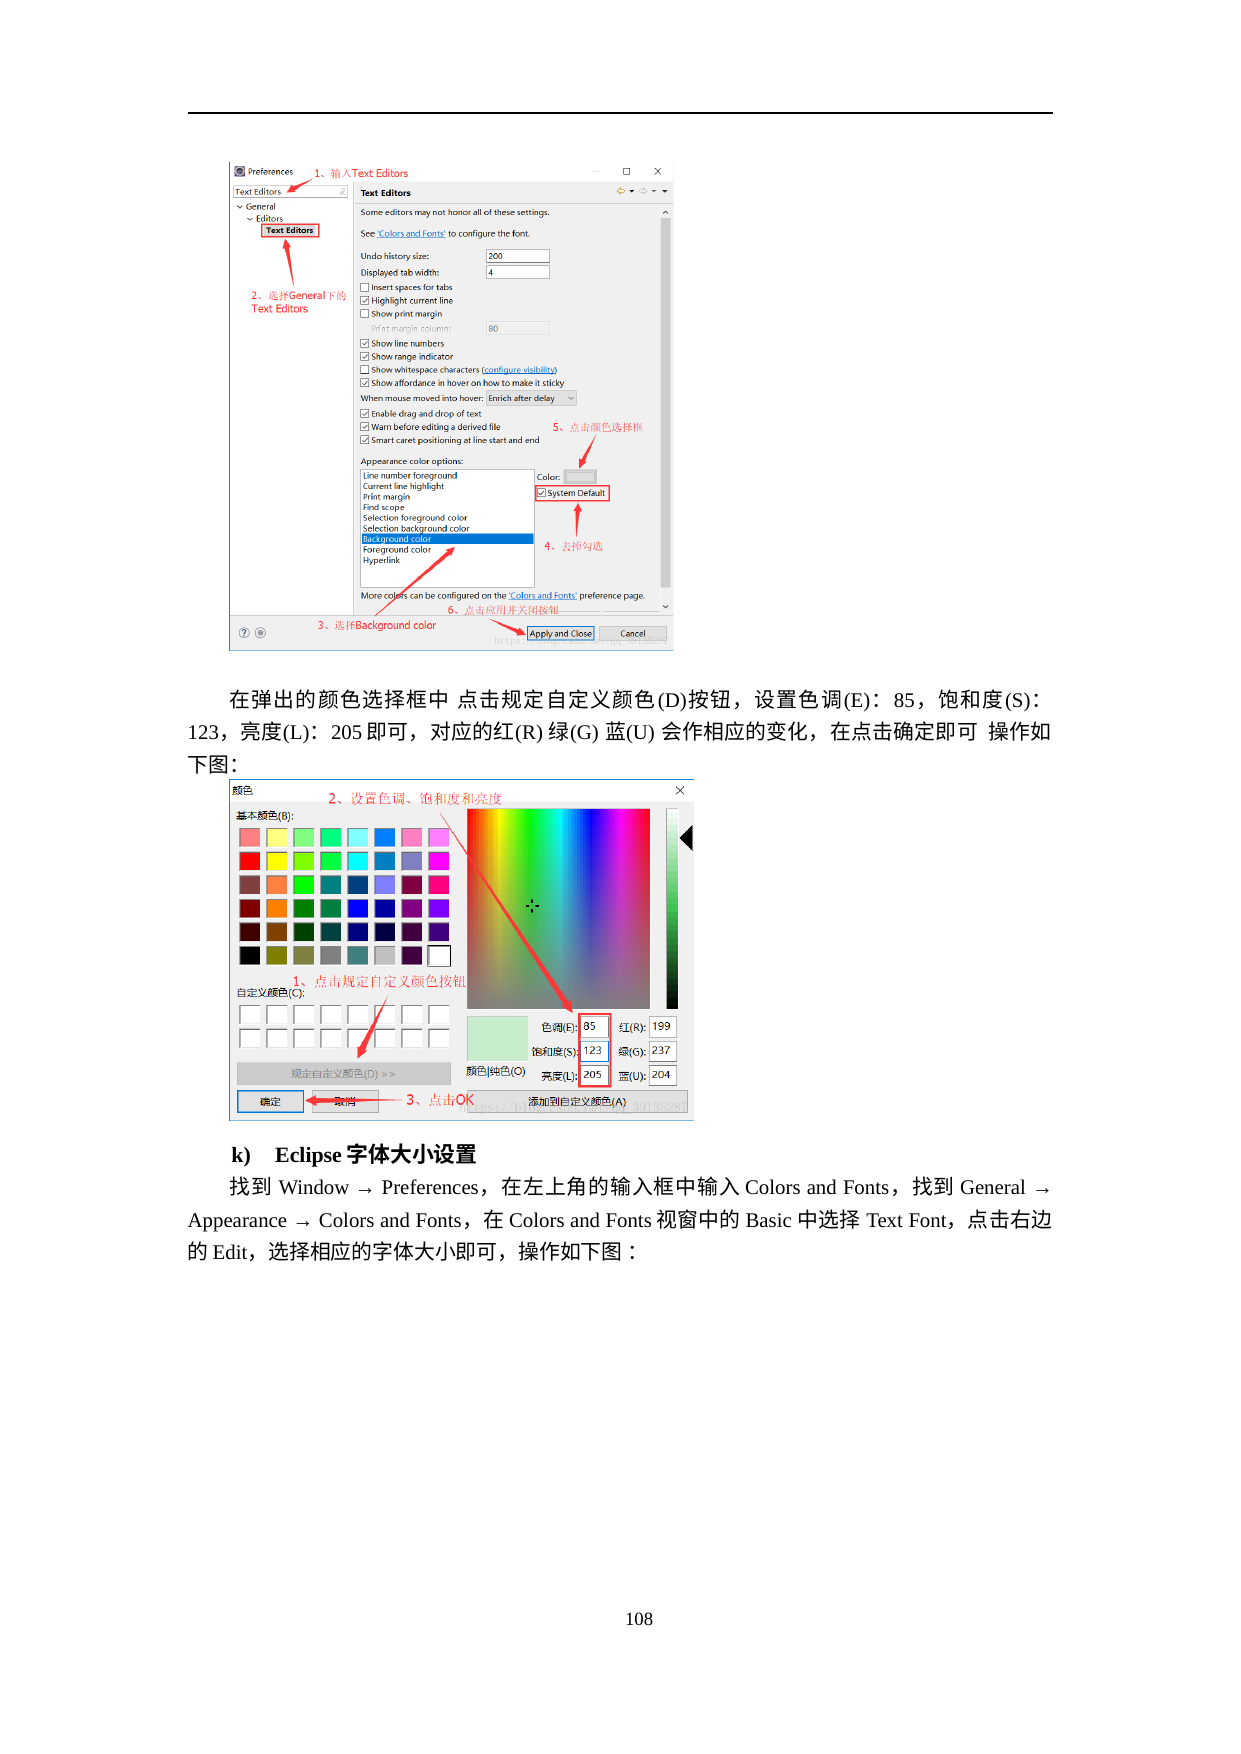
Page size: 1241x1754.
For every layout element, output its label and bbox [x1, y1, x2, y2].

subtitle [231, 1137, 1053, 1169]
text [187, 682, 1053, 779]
picture [229, 162, 674, 651]
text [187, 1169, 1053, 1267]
picture [229, 779, 694, 1121]
